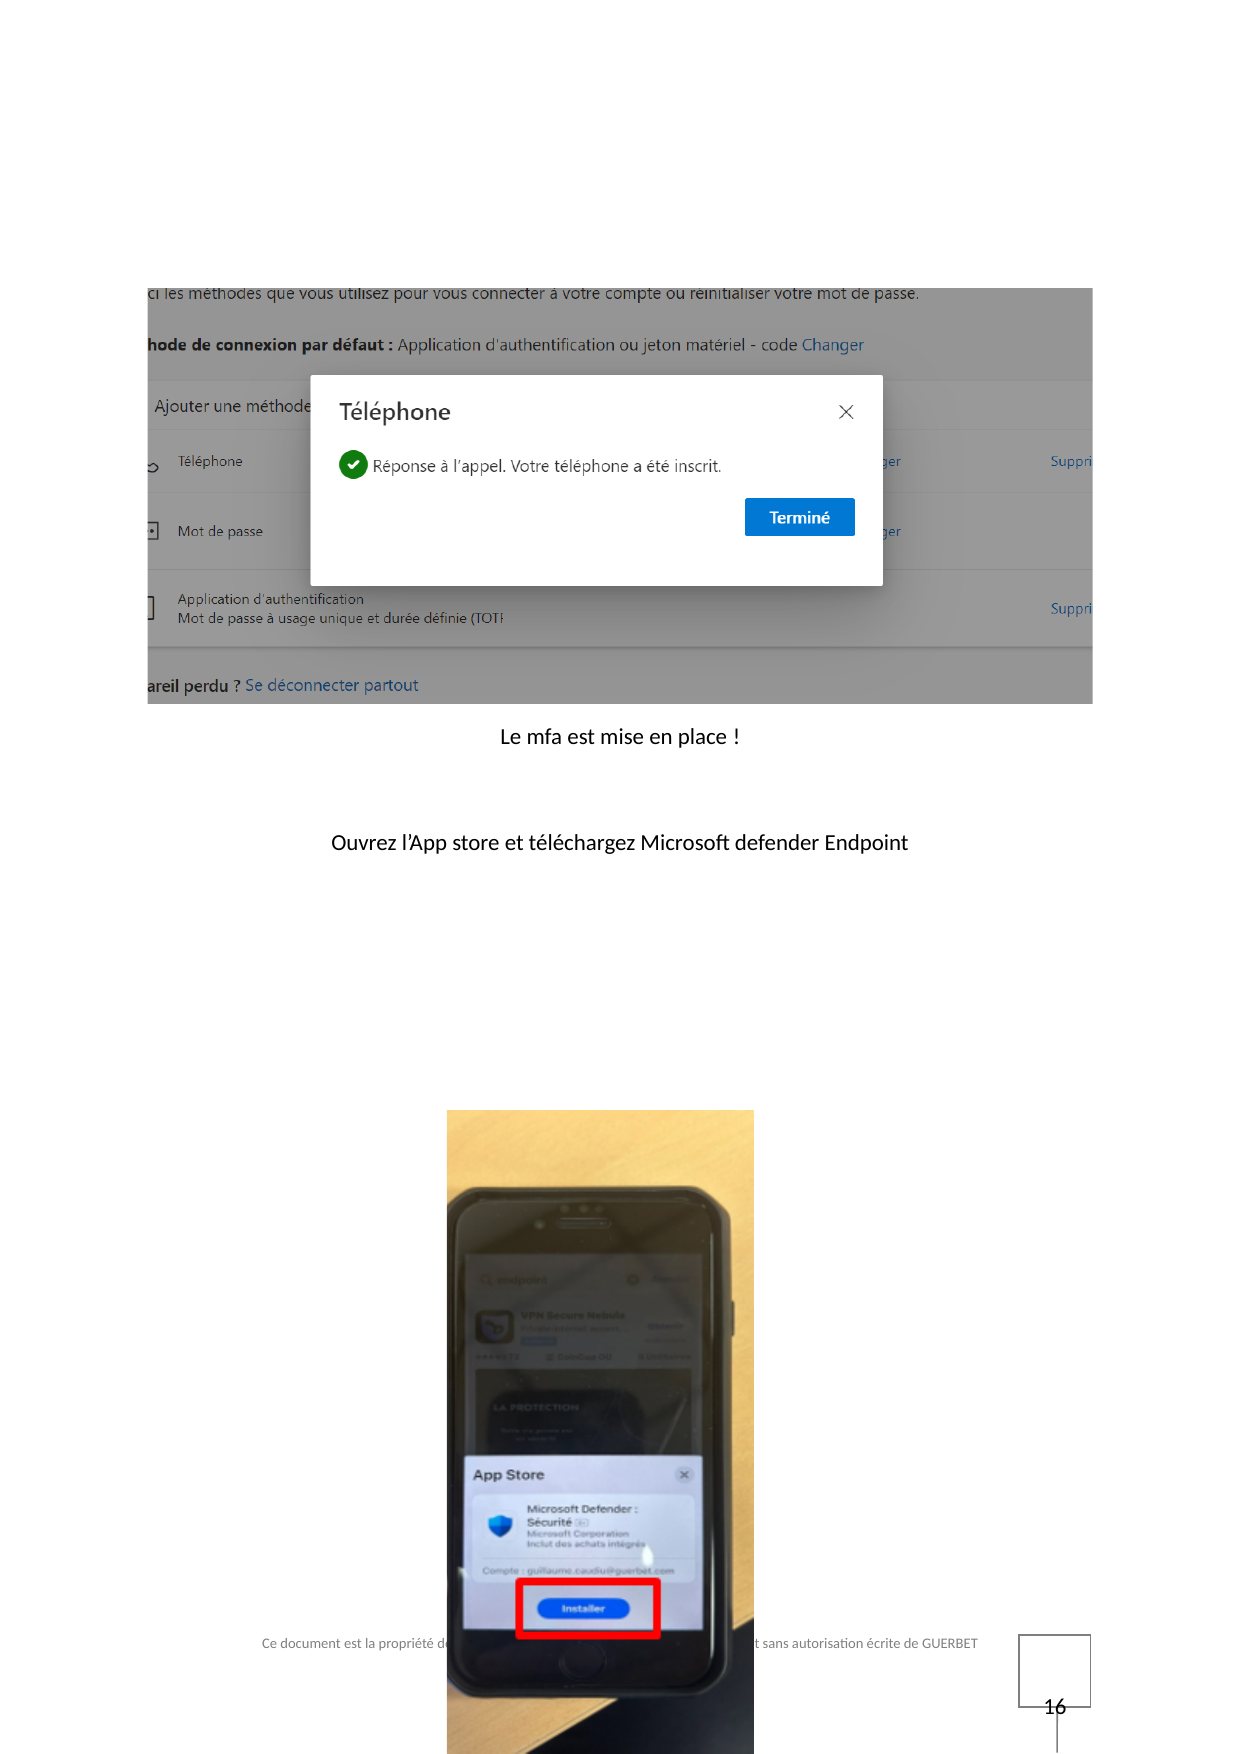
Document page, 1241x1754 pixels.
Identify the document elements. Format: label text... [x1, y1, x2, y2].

picture [446, 1110, 754, 1754]
text Ouvrez l’App store et téléchargez Microsoft defender Endpoint [148, 828, 1093, 856]
picture [147, 288, 1093, 704]
text Le mfa est mise en place ! [148, 722, 1093, 750]
